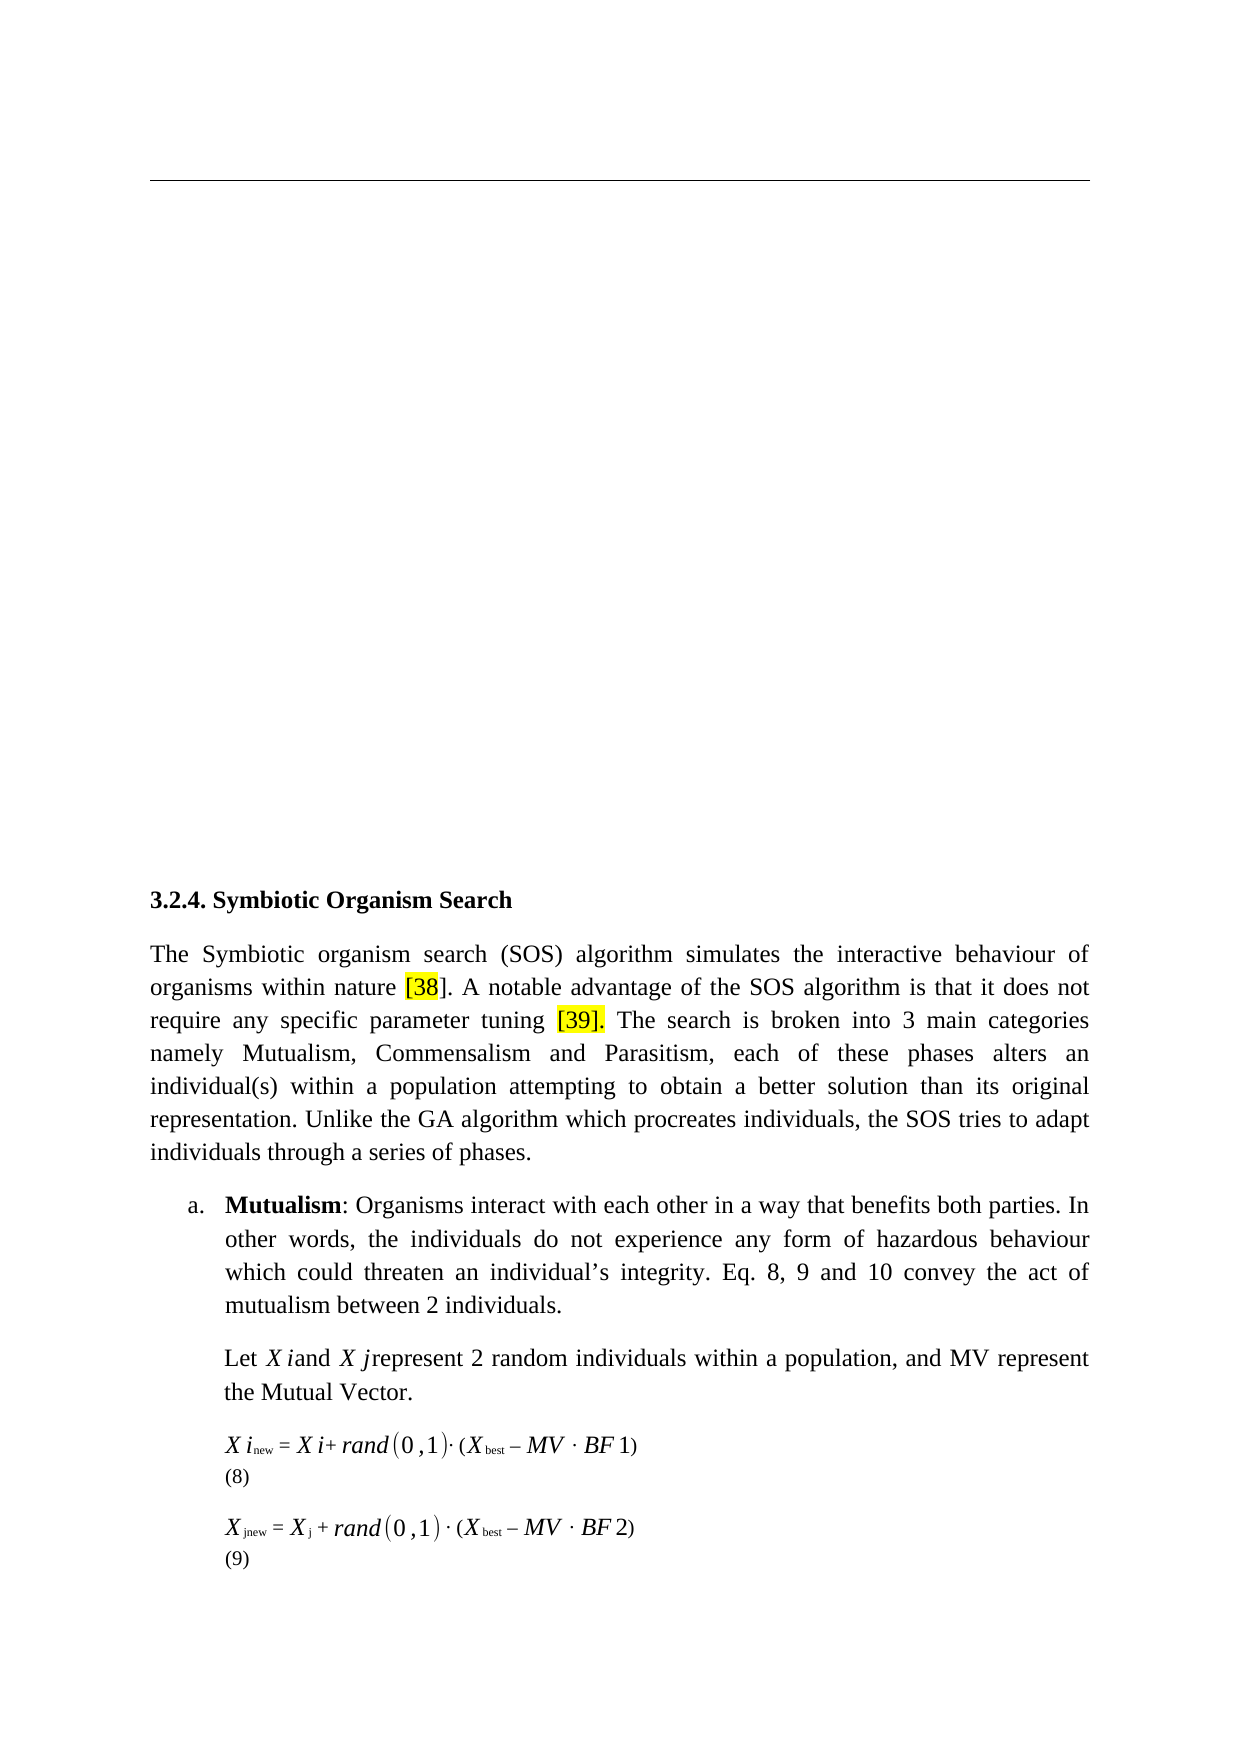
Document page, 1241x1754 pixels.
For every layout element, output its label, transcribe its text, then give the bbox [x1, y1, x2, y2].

text 3.2.4. Symbiotic Organism Search [150, 885, 1090, 913]
list Mutualism: Organisms interact with each other in a way that benefits both parties. In other words, the individuals do not experience any form of hazardous behaviour which could threaten an individual’s integrity. Eq. 8, 9 and 10 convey the act of mutualism between 2 individuals. [187, 1191, 1090, 1318]
text The Symbiotic organism search (SOS) algorithm simulates the interactive behaviour of organisms within nature [38]. A notable advantage of the SOS algorithm is that it does not require any specific parameter tuning [39]. The search is broken into 3 main categories namely Mutualism, Commensalism and Parasitism, each of these phases alters an individual(s) within a population attempting to obtain a better solution than its original representation. Unlike the GA algorithm which procreates individuals, the SOS tries to adapt individuals through a series of phases. [150, 939, 1090, 1166]
text Let and represent 2 random individuals within a population, and MV represent the Mutual Vector. [224, 1343, 1090, 1405]
text jnew = j + ∙ (best – ∙ ) (9) [150, 1512, 1090, 1570]
text new = + ∙ (best – ∙ ) (8) [150, 1430, 1090, 1488]
